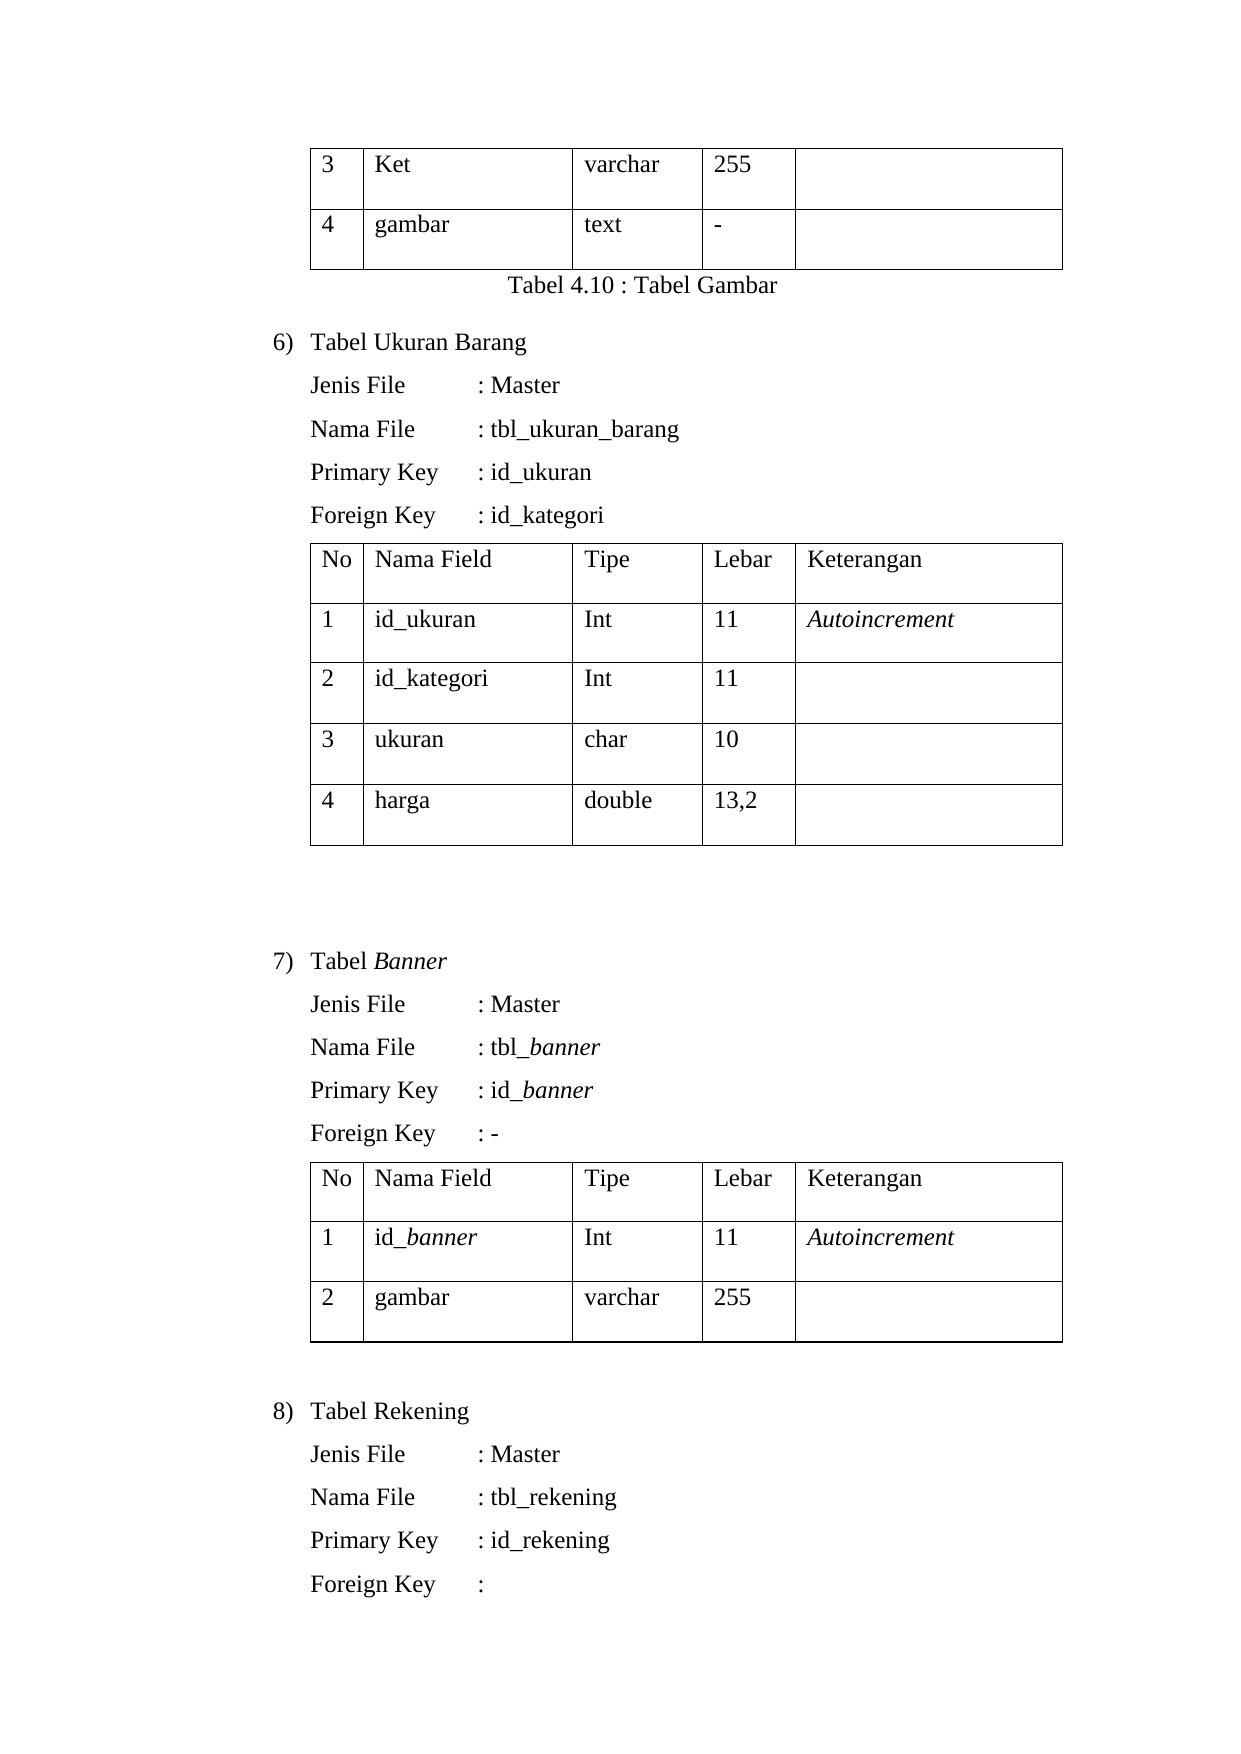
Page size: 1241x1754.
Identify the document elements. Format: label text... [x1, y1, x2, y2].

table_header No [311, 1163, 363, 1221]
table_cell id_banner [364, 1222, 572, 1281]
table_cell 10 [703, 724, 795, 784]
table_cell 11 [703, 663, 795, 723]
table_cell varchar [573, 1282, 702, 1341]
table_cell [796, 663, 1062, 723]
table_cell 3 [311, 149, 363, 208]
table_header Keterangan [796, 1163, 1062, 1221]
table_cell Autoincrement [796, 604, 1062, 662]
list Foreign Key : [310, 1569, 1063, 1597]
table_cell 2 [311, 1282, 363, 1341]
table_cell 11 [703, 1222, 795, 1281]
list Jenis File : Master [310, 989, 1063, 1018]
table_cell text [573, 210, 702, 269]
table_header Tipe [573, 544, 702, 603]
table_header Nama Field [364, 544, 572, 603]
list Nama File : tbl_ukuran_barang [310, 414, 1063, 442]
table_header Keterangan [796, 544, 1062, 603]
table_cell 4 [311, 210, 363, 269]
list Jenis File : Master [310, 1439, 1063, 1468]
table_cell 4 [311, 785, 363, 844]
text Tabel 4.10 : Tabel Gambar [222, 270, 1063, 299]
table_header Nama Field [364, 1163, 572, 1221]
list Tabel Ukuran Barang [273, 327, 1063, 356]
list Foreign Key : id_kategori [310, 500, 1063, 529]
list Tabel Banner [273, 946, 1063, 975]
table_header Tipe [573, 1163, 702, 1221]
list Nama File : tbl_banner [310, 1032, 1063, 1061]
table_header No [311, 544, 363, 603]
table_cell 2 [311, 663, 363, 723]
table_cell 255 [703, 149, 795, 208]
list Nama File : tbl_rekening [310, 1482, 1063, 1511]
table_cell Int [573, 1222, 702, 1281]
list Foreign Key : - [310, 1118, 1063, 1147]
table_cell gambar [364, 210, 572, 269]
list Primary Key : id_rekening [310, 1526, 1063, 1554]
table_cell Int [573, 604, 702, 662]
table_cell ukuran [364, 724, 572, 784]
table_cell 1 [311, 1222, 363, 1281]
list Tabel Rekening [273, 1396, 1063, 1425]
table_header Lebar [703, 544, 795, 603]
table_cell varchar [573, 149, 702, 208]
table_cell [796, 724, 1062, 784]
table_cell char [573, 724, 702, 784]
table_cell gambar [364, 1282, 572, 1341]
table_cell id_ukuran [364, 604, 572, 662]
table_cell [796, 210, 1062, 269]
table_cell 255 [703, 1282, 795, 1341]
table_cell [796, 149, 1062, 208]
table_cell Int [573, 663, 702, 723]
table_cell 3 [311, 724, 363, 784]
table_cell [796, 785, 1062, 844]
table_cell Ket [364, 149, 572, 208]
list Primary Key : id_banner [310, 1075, 1063, 1104]
table_cell 13,2 [703, 785, 795, 844]
table_cell 11 [703, 604, 795, 662]
table_header Lebar [703, 1163, 795, 1221]
list Primary Key : id_ukuran [310, 457, 1063, 486]
table_cell double [573, 785, 702, 844]
table_cell id_kategori [364, 663, 572, 723]
table_cell - [703, 210, 795, 269]
table_cell harga [364, 785, 572, 844]
list Jenis File : Master [310, 371, 1063, 399]
table_cell [796, 1282, 1062, 1341]
table_cell 1 [311, 604, 363, 662]
table_cell Autoincrement [796, 1222, 1062, 1281]
